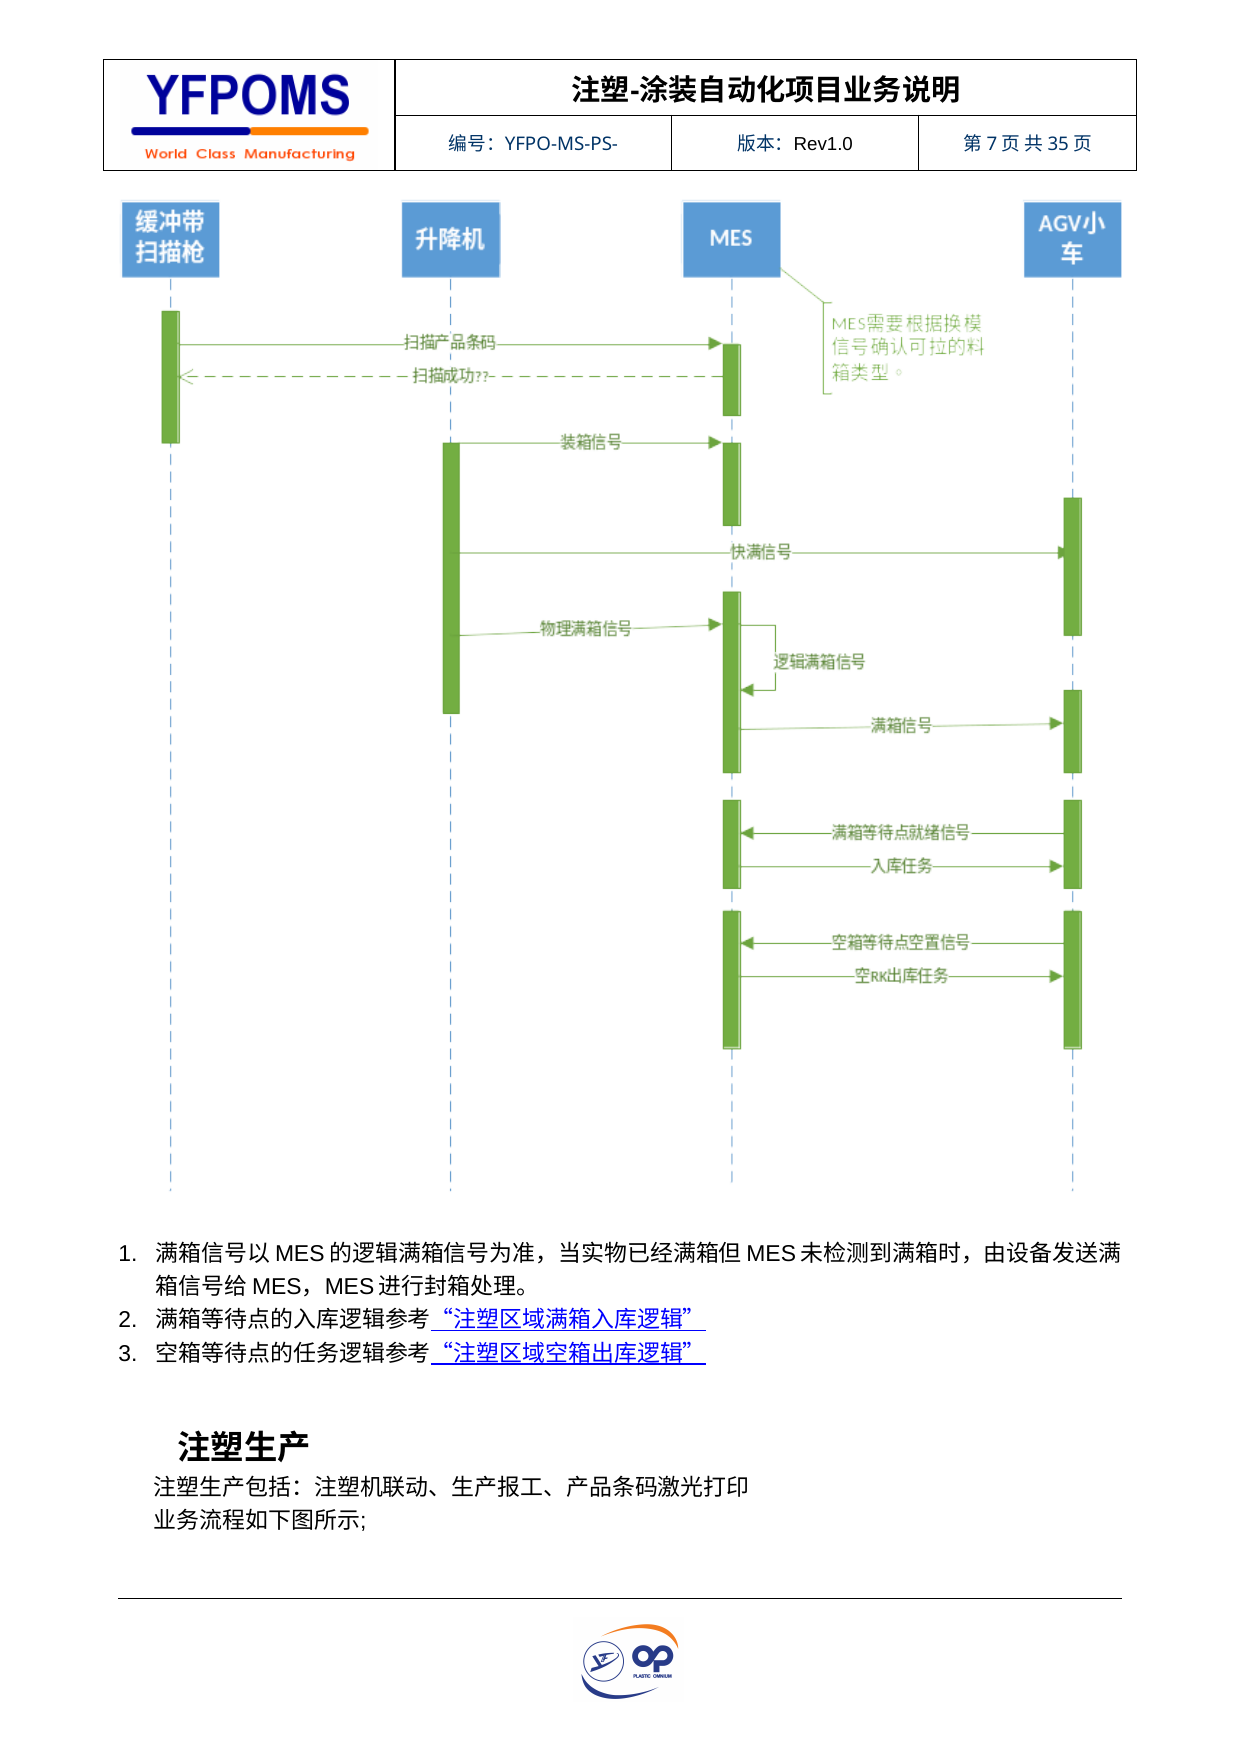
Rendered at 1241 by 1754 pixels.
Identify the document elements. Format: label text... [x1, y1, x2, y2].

subtitle 注塑生产 [177, 1420, 1122, 1469]
list 空箱等待点的任务逻辑参考“注塑区域空箱出库逻辑” [118, 1334, 1122, 1368]
text 注塑生产包括：注塑机联动、生产报工、产品条码激光打印 [118, 1469, 1122, 1502]
list 满箱信号以MES的逻辑满箱信号为准，当实物已经满箱但MES未检测到满箱时，由设备发送满箱信号给MES，MES进行封箱处理。 [118, 1235, 1122, 1301]
list 满箱等待点的入库逻辑参考“注塑区域满箱入库逻辑” [118, 1301, 1122, 1334]
text 业务流程如下图所示; [118, 1502, 1122, 1535]
picture [120, 60, 378, 170]
picture [573, 1617, 683, 1702]
